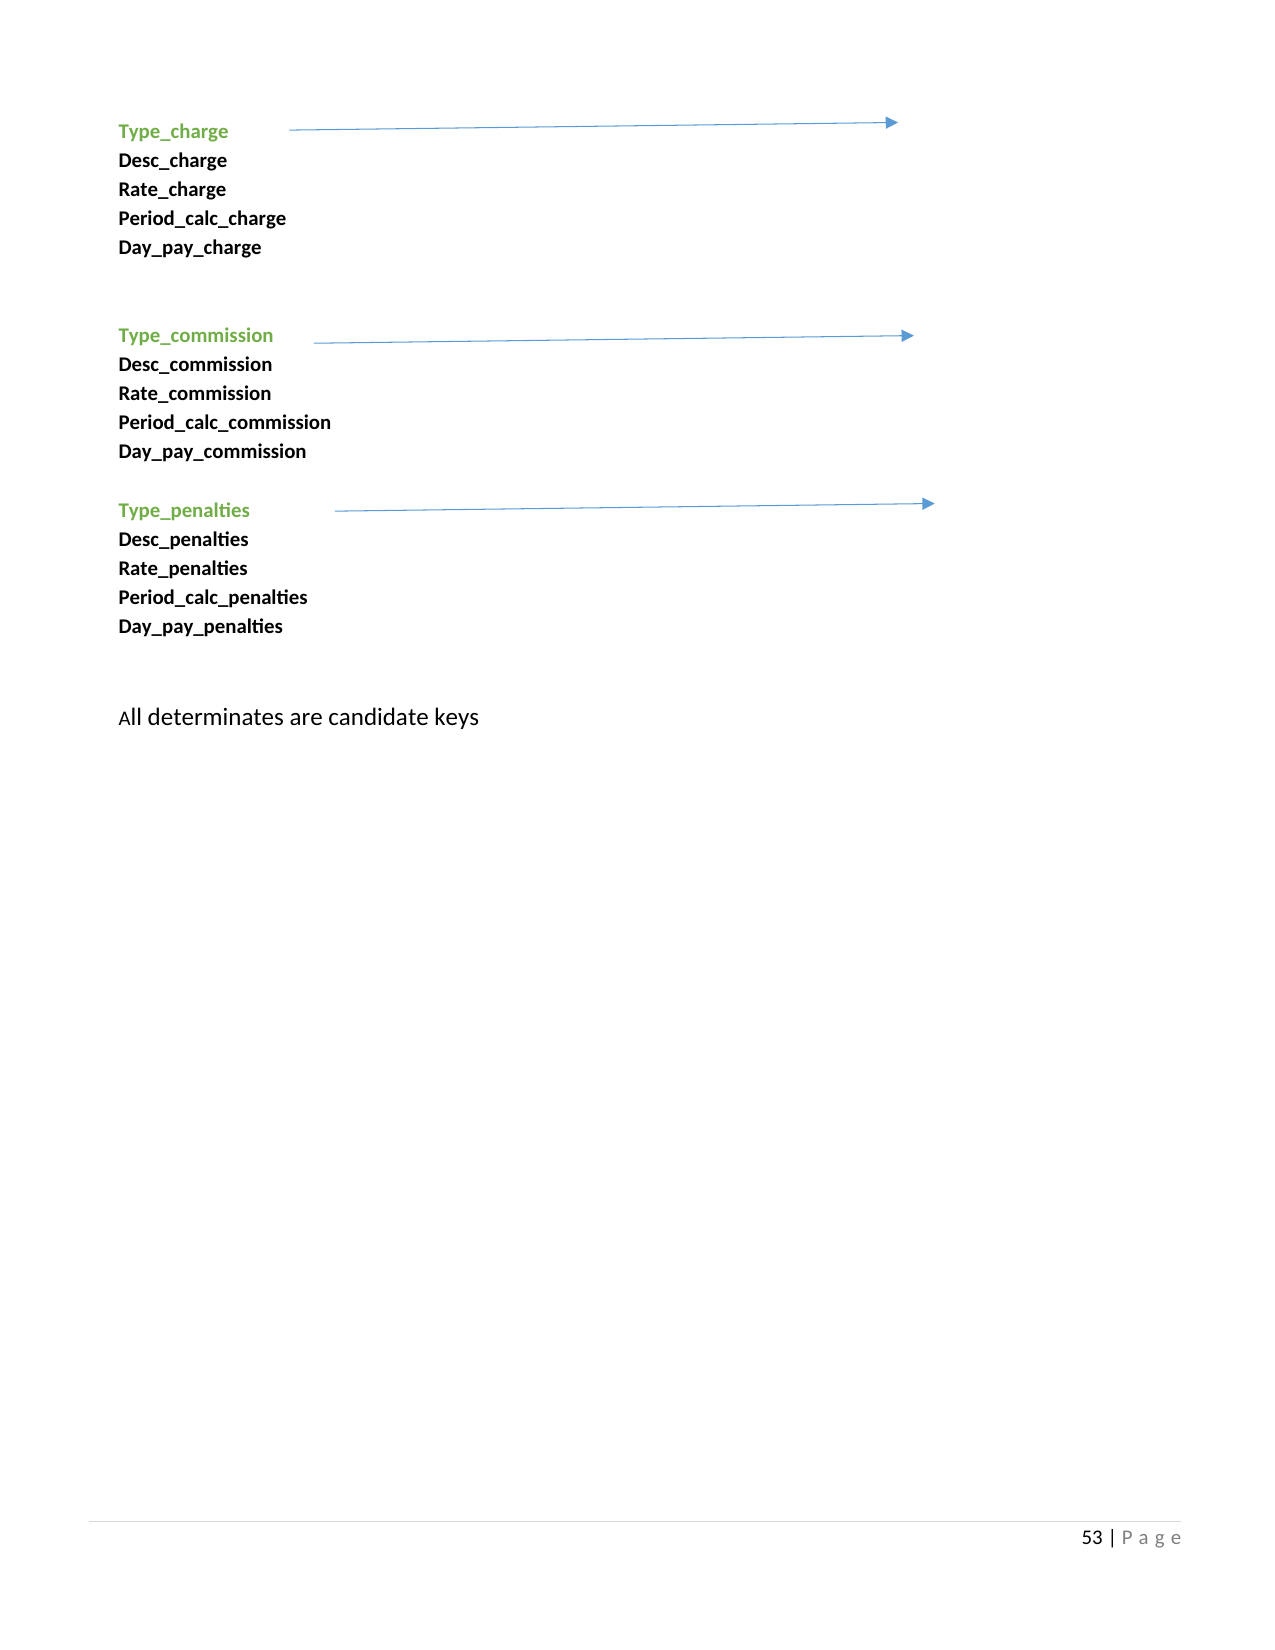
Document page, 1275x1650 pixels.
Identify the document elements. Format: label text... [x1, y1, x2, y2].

list Rate_charge [118, 176, 1181, 202]
list Type_charge [118, 118, 1181, 143]
list All determinates are candidate keys [118, 701, 1181, 732]
list Day_pay_charge [118, 234, 1181, 260]
list Desc_charge [118, 147, 1181, 172]
list Day_pay_penalties [118, 614, 1181, 639]
list Desc_penalties [118, 526, 1181, 552]
list Rate_commission [118, 380, 1181, 406]
list Period_calc_penalties [118, 584, 1181, 610]
list Period_calc_commission [118, 409, 1181, 435]
list Type_penalties [118, 497, 1181, 522]
list Rate_penalties [118, 555, 1181, 581]
list Period_calc_charge [118, 205, 1181, 231]
list Desc_commission [118, 351, 1181, 377]
list Type_commission [118, 322, 1181, 347]
list Day_pay_commission [118, 439, 1181, 464]
